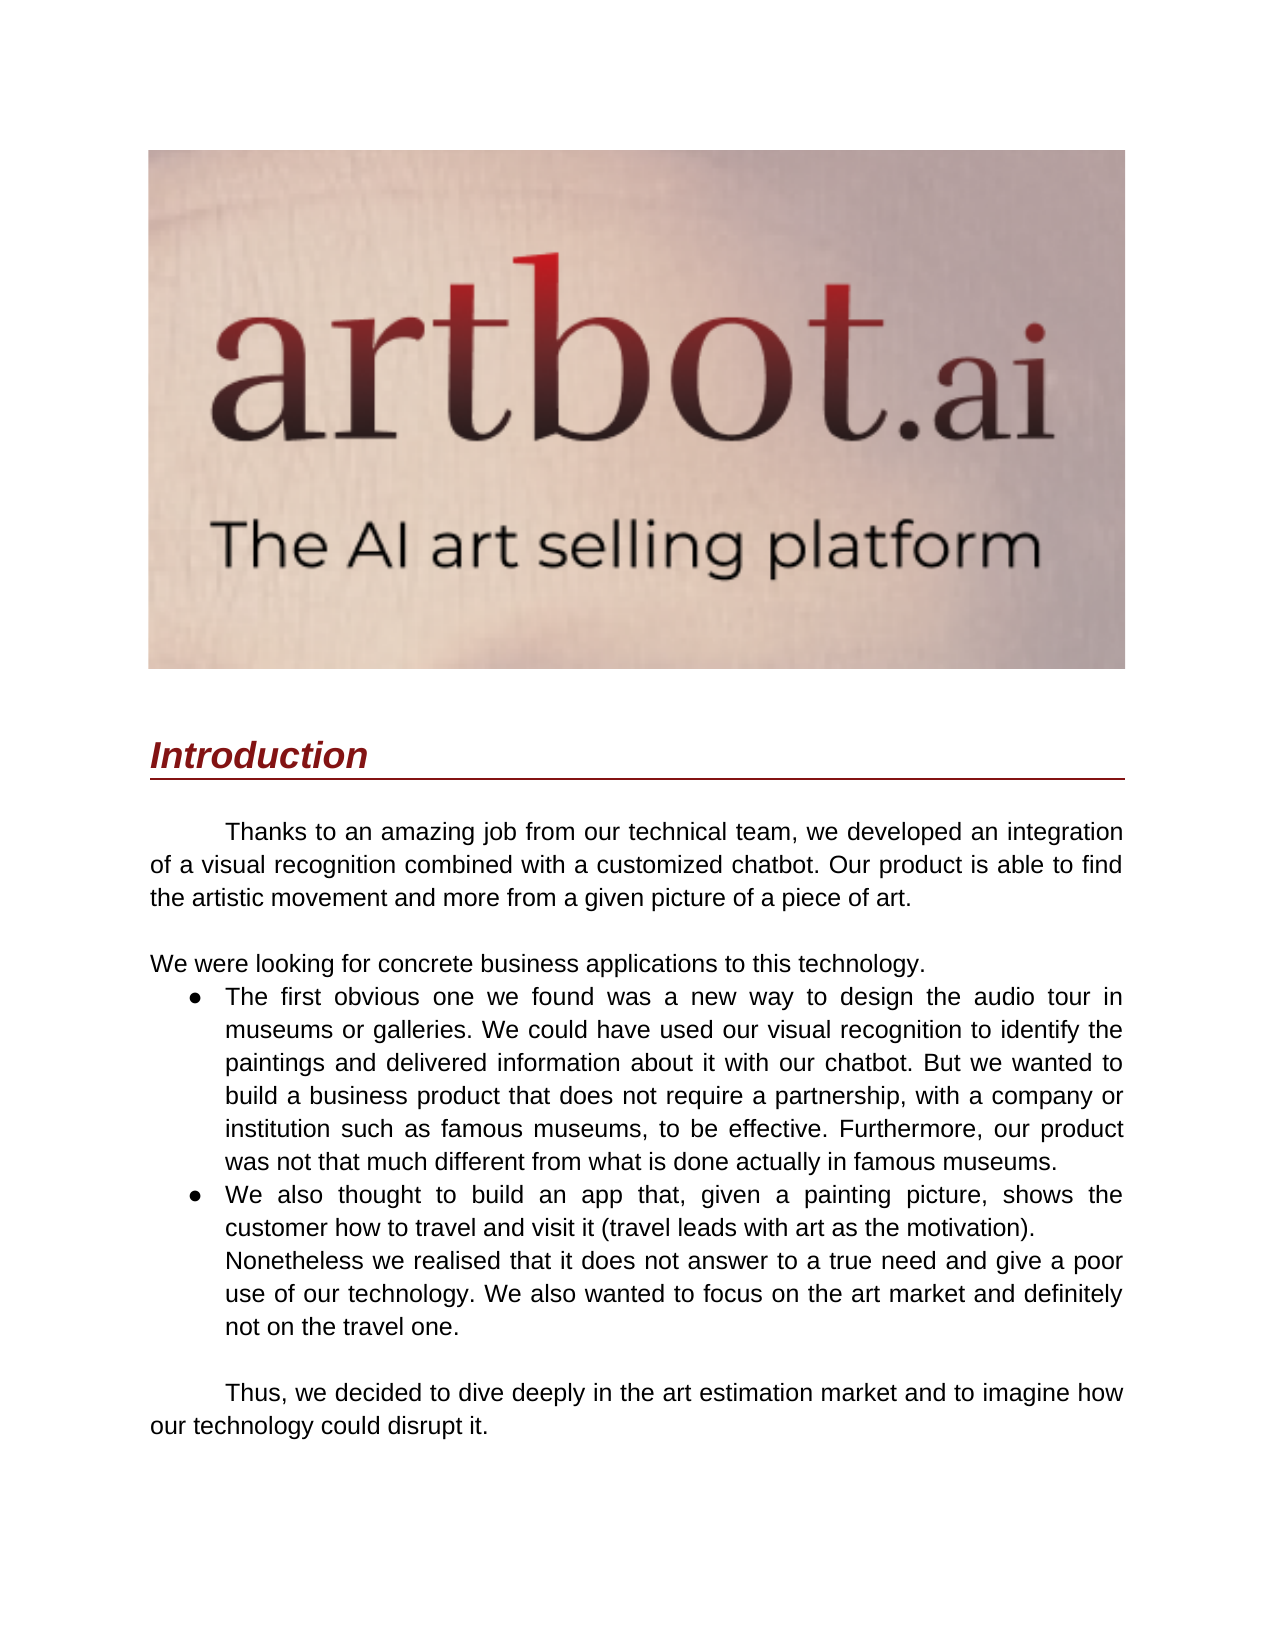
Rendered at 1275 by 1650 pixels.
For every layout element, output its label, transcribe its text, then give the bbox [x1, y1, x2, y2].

text Thanks to an amazing job from our technical team, we developed an integration of a visual recognition combined with a customized chatbot. Our product is able to find the artistic movement and more from a given picture of a piece of art. [150, 817, 1125, 912]
text Thus, we decided to dive deeply in the art estimation market and to imagine how our technology could disrupt it. [150, 1378, 1125, 1440]
text We were looking for concrete business applications to this technology. [150, 949, 1125, 978]
list The first obvious one we found was a new way to design the audio tour in museums or galleries. We could have used our visual recognition to identify the paintings and delivered information about it with our chatbot. But we wanted to build a business product that does not require a partnership, with a company or institution such as famous museums, to be effective. Furthermore, our product was not that much different from what is done actually in famous museums. [187, 982, 1125, 1176]
list We also thought to build an app that, given a painting picture, shows the customer how to travel and visit it (travel leads with art as the motivation). [187, 1180, 1125, 1242]
picture [148, 150, 1126, 669]
text Nonetheless we realised that it does not answer to a true need and give a poor use of our technology. We also wanted to focus on the art market and definitely not on the travel one. [225, 1246, 1125, 1341]
text Introduction [150, 733, 1125, 778]
